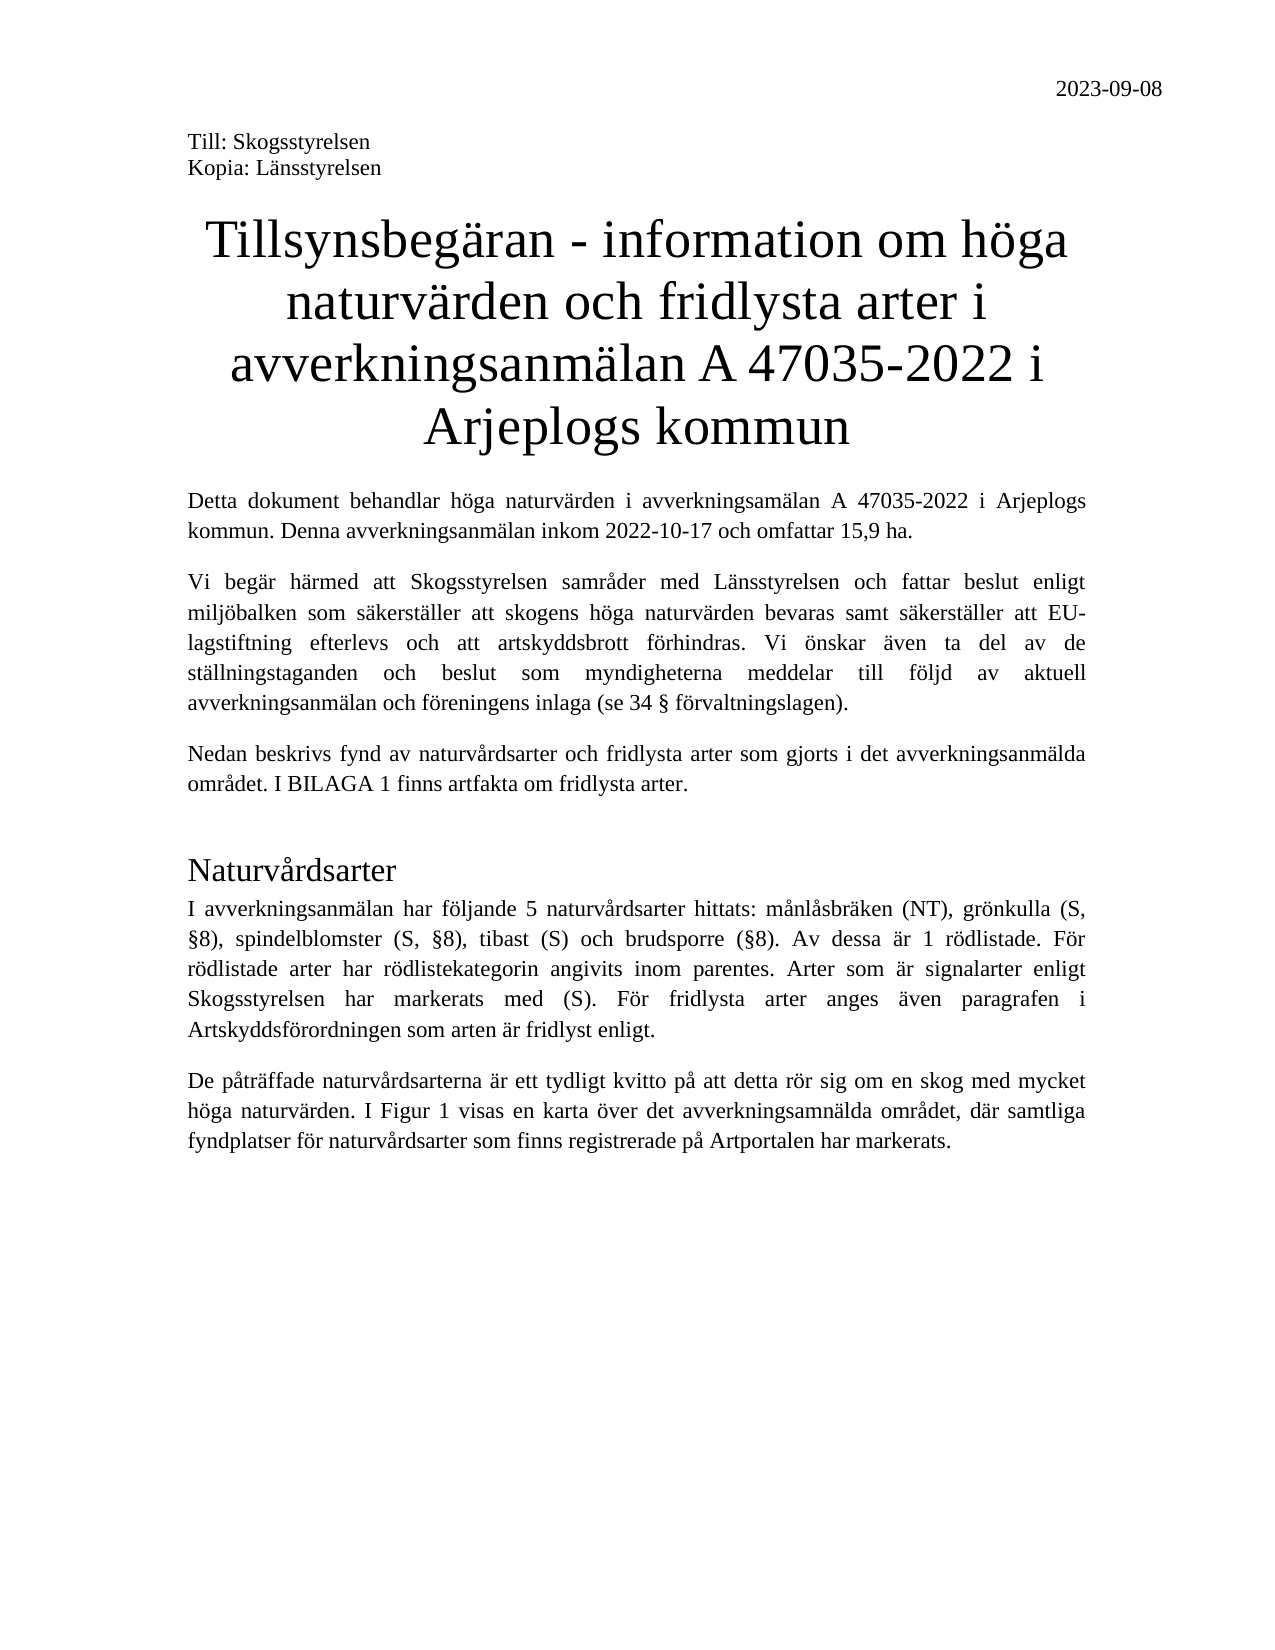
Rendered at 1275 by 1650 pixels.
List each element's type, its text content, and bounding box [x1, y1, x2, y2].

text I avverkningsanmälan har följande 5 naturvårdsarter hittats: månlåsbräken (NT), grönkulla (S, §8), spindelblomster (S, §8), tibast (S) och brudsporre (§8). Av dessa är 1 rödlistade. För rödlistade arter har rödlistekategorin angivits inom parentes. Arter som är signalarter enligt Skogsstyrelsen har markerats med (S). För fridlysta arter anges även paragrafen i Artskyddsförordningen som arten är fridlyst enligt. [187, 895, 1087, 1042]
text Nedan beskrivs fynd av naturvårdsarter och fridlysta arter som gjorts i det avverkningsanmälda området. I BILAGA 1 finns artfakta om fridlysta arter. [187, 740, 1087, 797]
subtitle Naturvårdsarter [187, 851, 1087, 889]
text Detta dokument behandlar höga naturvärden i avverkningsamälan A 47035-2022 i Arjeplogs kommun. Denna avverkningsanmälan inkom 2022-10-17 och omfattar 15,9 ha. [187, 487, 1087, 544]
text De påträffade naturvårdsarterna är ett tydligt kvitto på att detta rör sig om en skog med mycket höga naturvärden. I Figur 1 visas en karta över det avverkningsamnälda området, där samtliga fyndplatser för naturvårdsarter som finns registrerade på Artportalen har markerats. [187, 1067, 1087, 1153]
title Tillsynsbegäran - information om höga naturvärden och fridlysta arter i avverkningsanmälan A 47035-2022 i Arjeplogs kommun [187, 207, 1087, 456]
text Vi begär härmed att Skogsstyrelsen samråder med Länsstyrelsen och fattar beslut enligt miljöbalken som säkerställer att skogens höga naturvärden bevaras samt säkerställer att EU-lagstiftning efterlevs och att artskyddsbrott förhindras. Vi önskar även ta del av de ställningstaganden och beslut som myndigheterna meddelar till följd av aktuell avverkningsanmälan och föreningens inlaga (se 34 § förvaltningslagen). [187, 568, 1087, 716]
